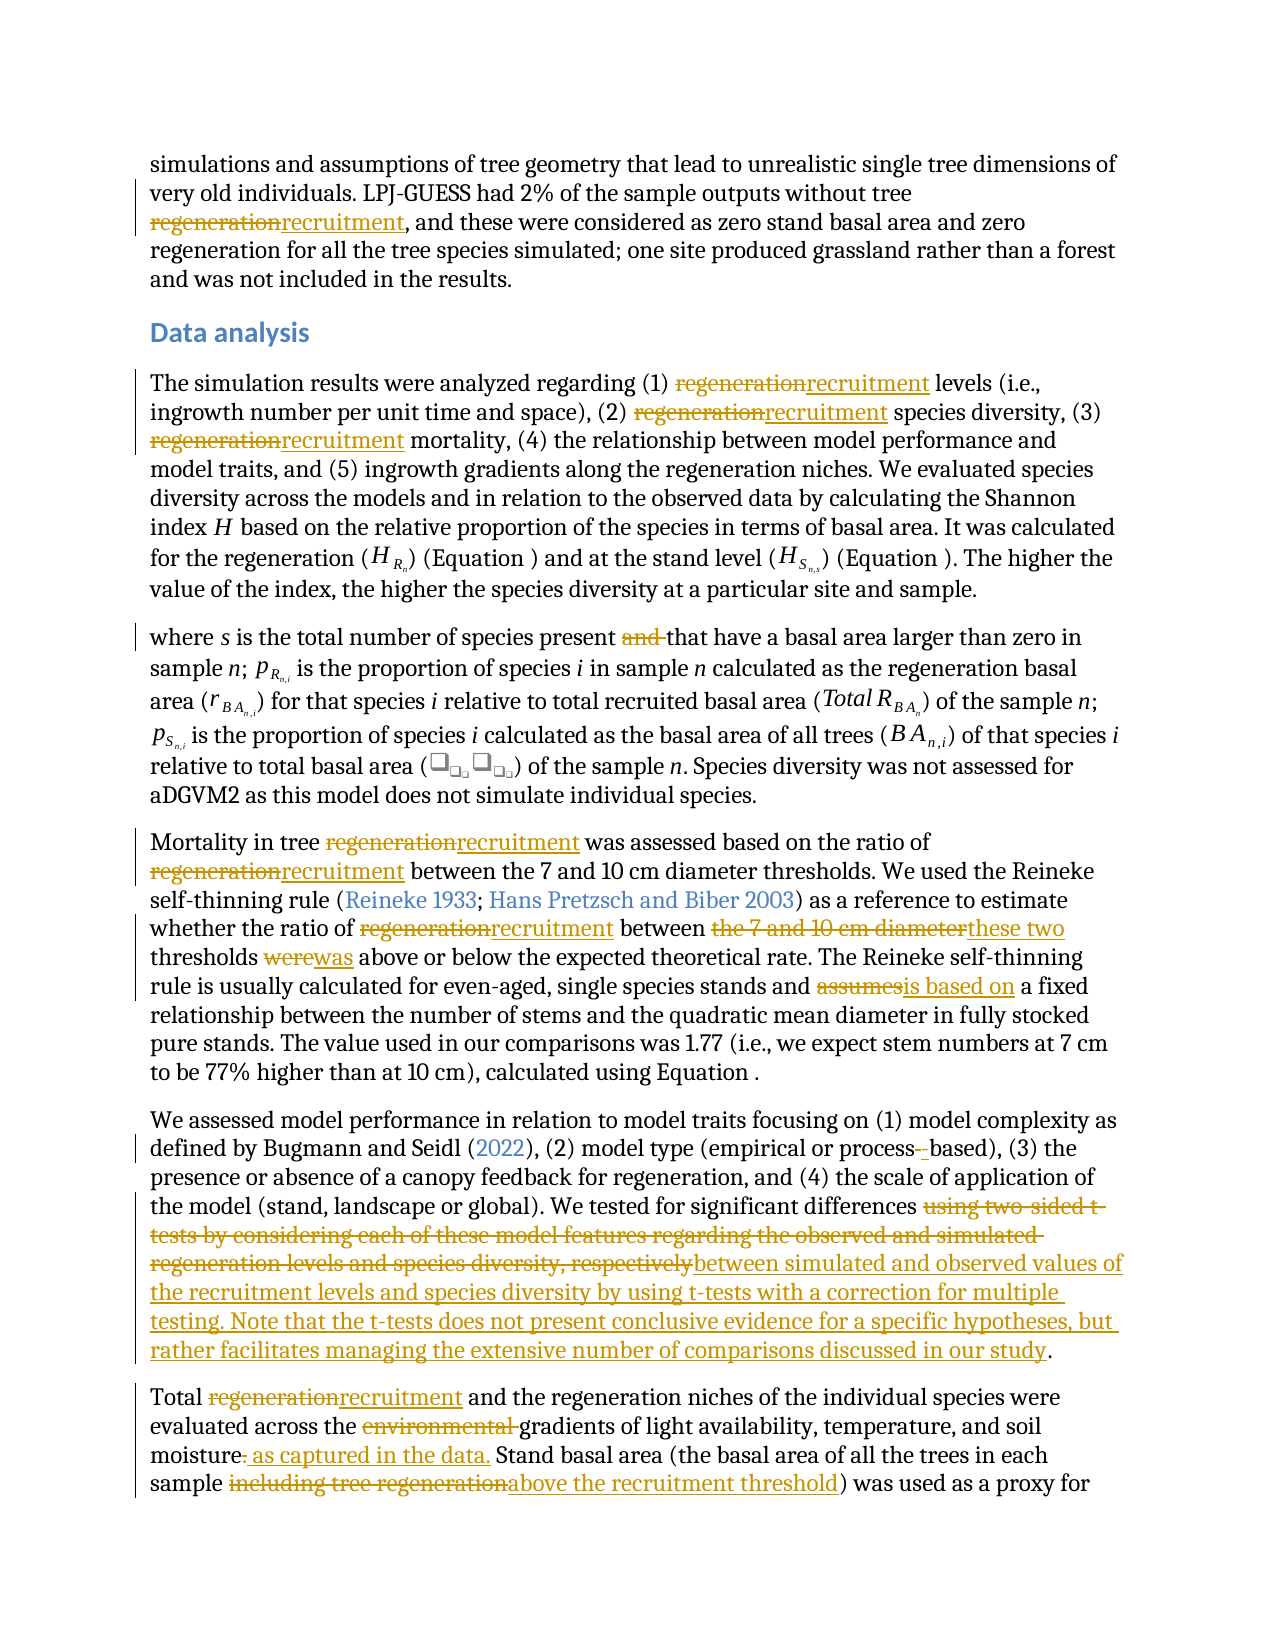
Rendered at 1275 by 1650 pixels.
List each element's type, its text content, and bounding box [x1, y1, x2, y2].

text The simulation results were analyzed regarding (1) levels (i.e., ingrowth number per unit time and space), (2) species diversity, (3) mortality, (4) the relationship between model performance and model traits, and (5) ingrowth gradients along the regeneration niches. We evaluated species diversity across the models and in relation to the observed data by calculating the Shannon index based on the relative proportion of the species in terms of basal area. It was calculated for the regeneration () (Equation ) and at the stand level () (Equation ). The higher the value of the index, the higher the species diversity at a particular site and sample. [150, 369, 1125, 604]
text where is the total number of species present that have a basal area larger than zero in sample ; is the proportion of species in sample calculated as the regeneration basal area () for that species relative to total recruited basal area () of the sample ; is the proportion of species calculated as the basal area of all trees () of that species relative to total basal area () of the sample . Species diversity was not assessed for aDGVM2 as this model does not simulate individual species. [150, 622, 1125, 809]
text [150, 1383, 1125, 1498]
text Mortality in tree was assessed based on the ratio of between the 7 and 10 cm diameter thresholds. We used the Reineke self-thinning rule (Reineke 1933; Hans Pretzsch and Biber 2003) as a reference to estimate whether the ratio of between thresholds above or below the expected theoretical rate. The Reineke self-thinning rule is usually calculated for even-aged, single species stands and a fixed relationship between the number of stems and the quadratic mean diameter in fully stocked pure stands. The value used in our comparisons was 1.77 (i.e., we expect stem numbers at 7 cm to be 77% higher than at 10 cm), calculated using Equation . [150, 828, 1125, 1087]
text We assessed model performance in relation to model traits focusing on (1) model complexity as defined by Bugmann and Seidl (2022), (2) model type (empirical or processbased), (3) the presence or absence of a canopy feedback for regeneration, and (4) the scale of application of the model (stand, landscape or global). We tested for significant differences . [150, 1106, 1125, 1364]
subtitle Data analysis [150, 314, 1125, 350]
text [150, 150, 1125, 294]
